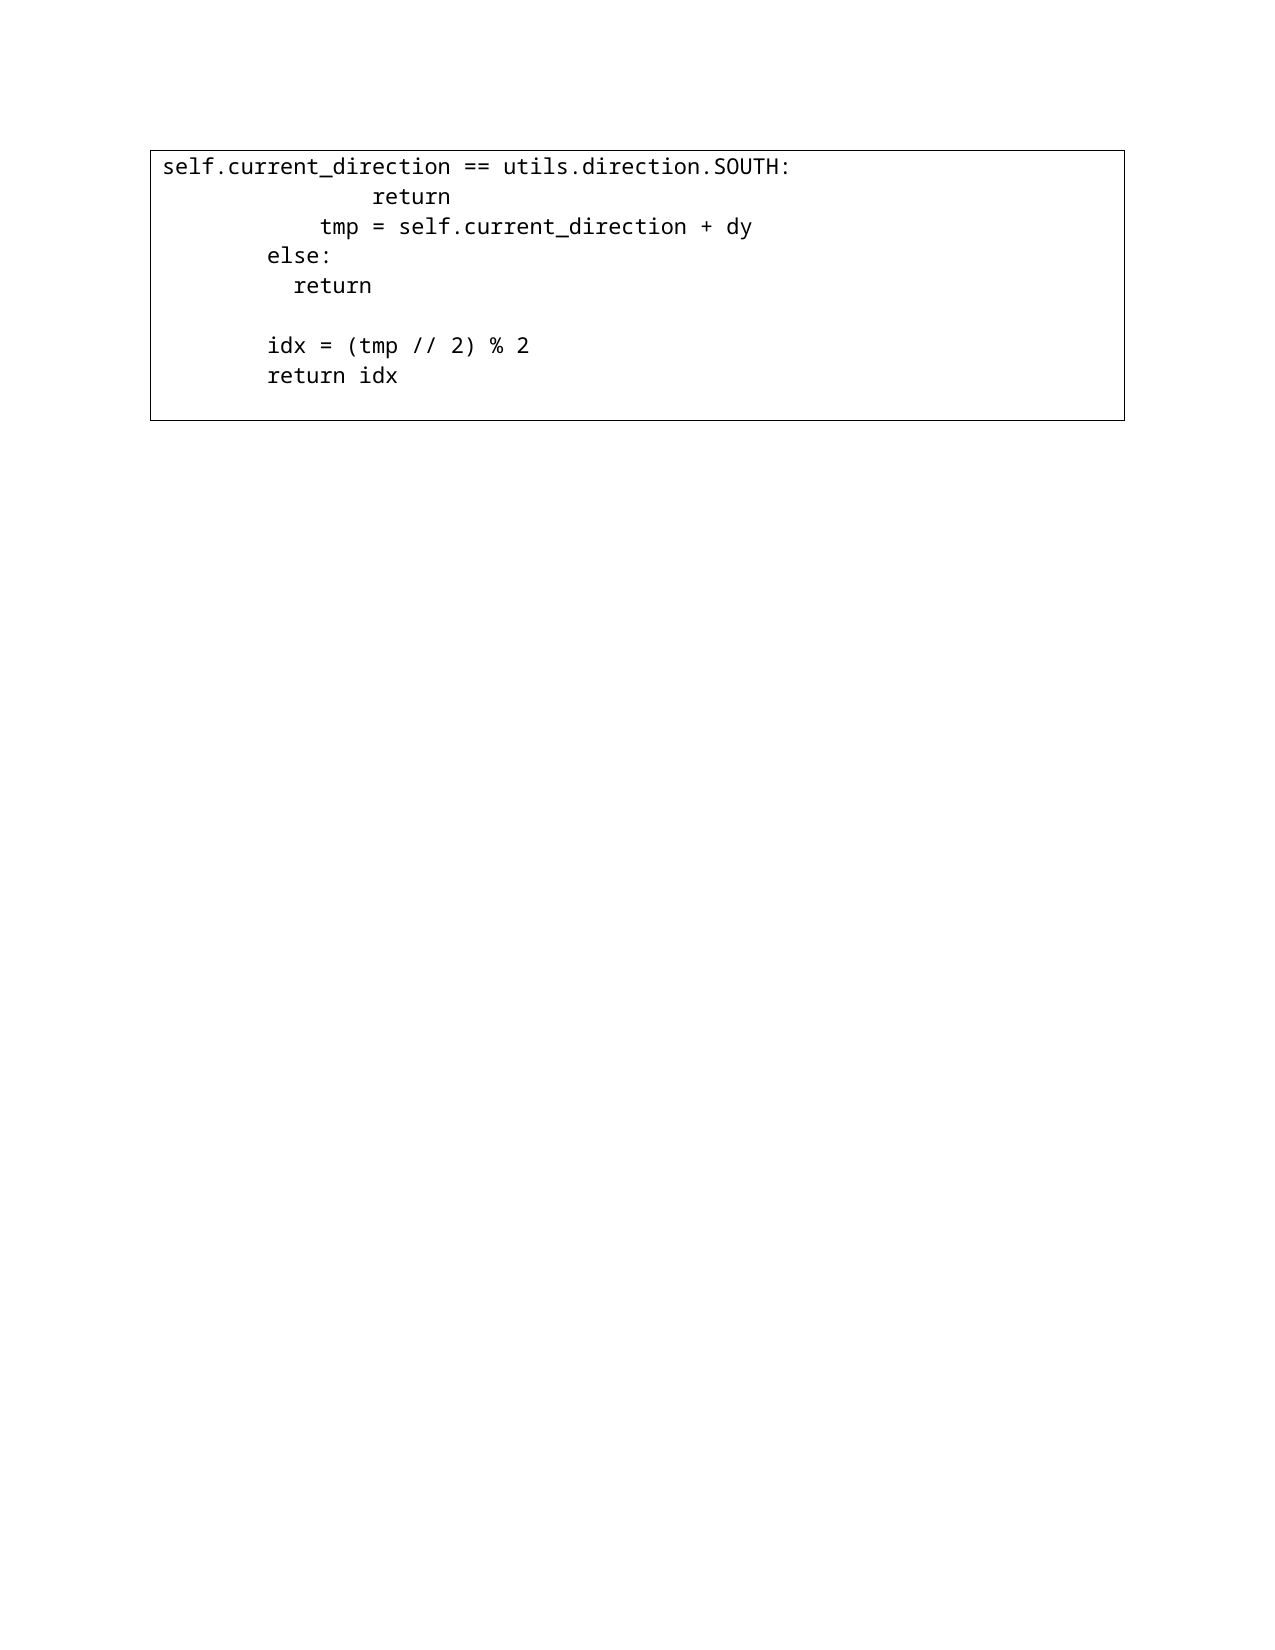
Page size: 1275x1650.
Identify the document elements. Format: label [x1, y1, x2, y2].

table_header [151, 151, 1124, 420]
